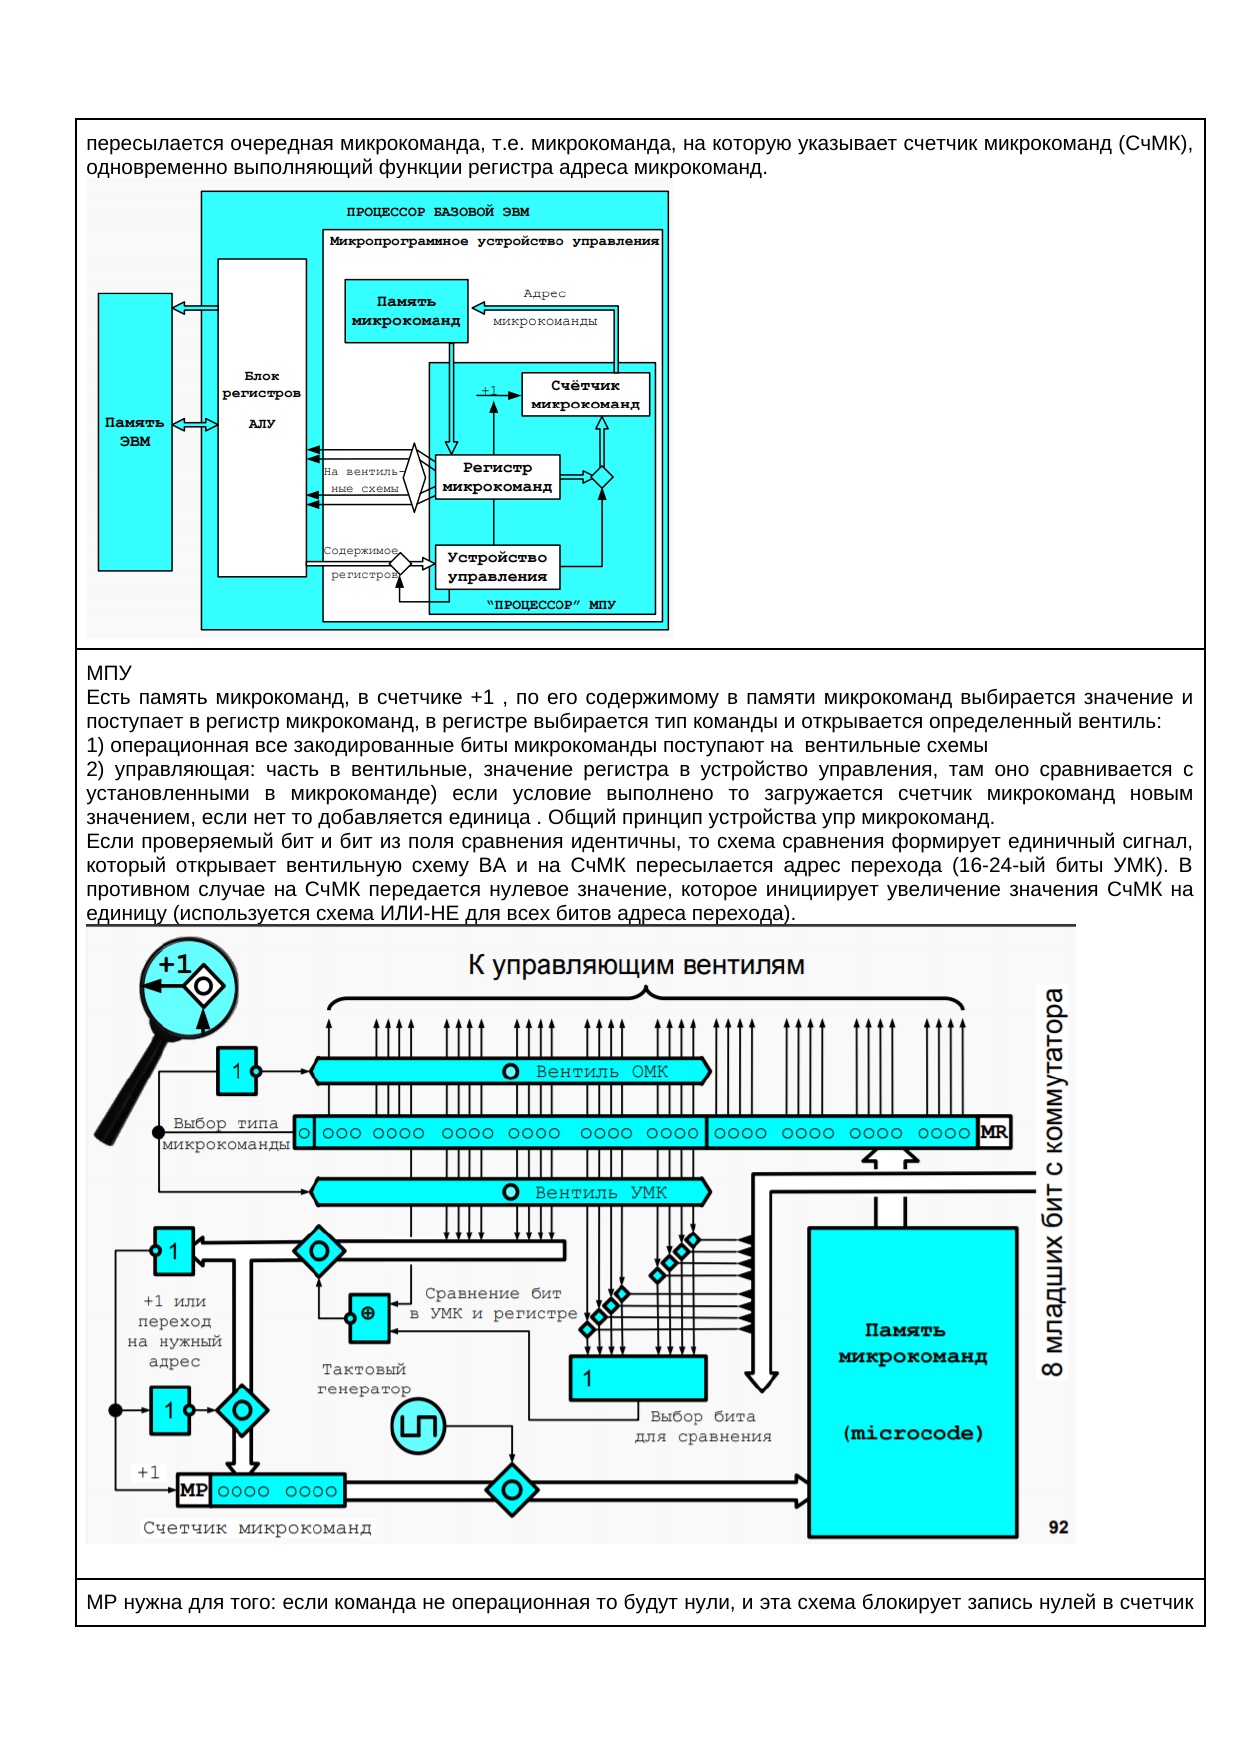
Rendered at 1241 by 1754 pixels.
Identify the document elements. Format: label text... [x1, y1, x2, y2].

table_cell МПУ Есть память микрокоманд, в счетчике +1 , по его содержимому в памяти микрокоманд выбирается значение и поступает в регистр микрокоманд, в регистре выбирается тип команды и открывается определенный вентиль: 1) операционная все закодированные биты микрокоманды поступают на вентильные схемы 2) управляющая: часть в вентильные, значение регистра в устройство управления, там оно сравнивается с установленными в микрокоманде) если условие выполнено то загружается счетчик микрокоманд новым значением, если нет то добавляется единица . Общий принцип устройства упр микрокоманд. Если проверяемый бит и бит из поля сравнения идентичны, то схема сравнения формирует единичный сигнал, который открывает вентильную схему ВА и на СчМК пересылается адрес перехода (16-24-ый биты УМК). В противном случае на СчМК передается нулевое значение, которое инициирует увеличение значения СчМК на единицу (используется схема ИЛИ-НЕ для всех битов адреса перехода). [77, 650, 1204, 1578]
picture [86, 924, 1076, 1544]
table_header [77, 120, 1204, 648]
picture [86, 178, 673, 638]
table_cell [77, 1580, 1204, 1624]
